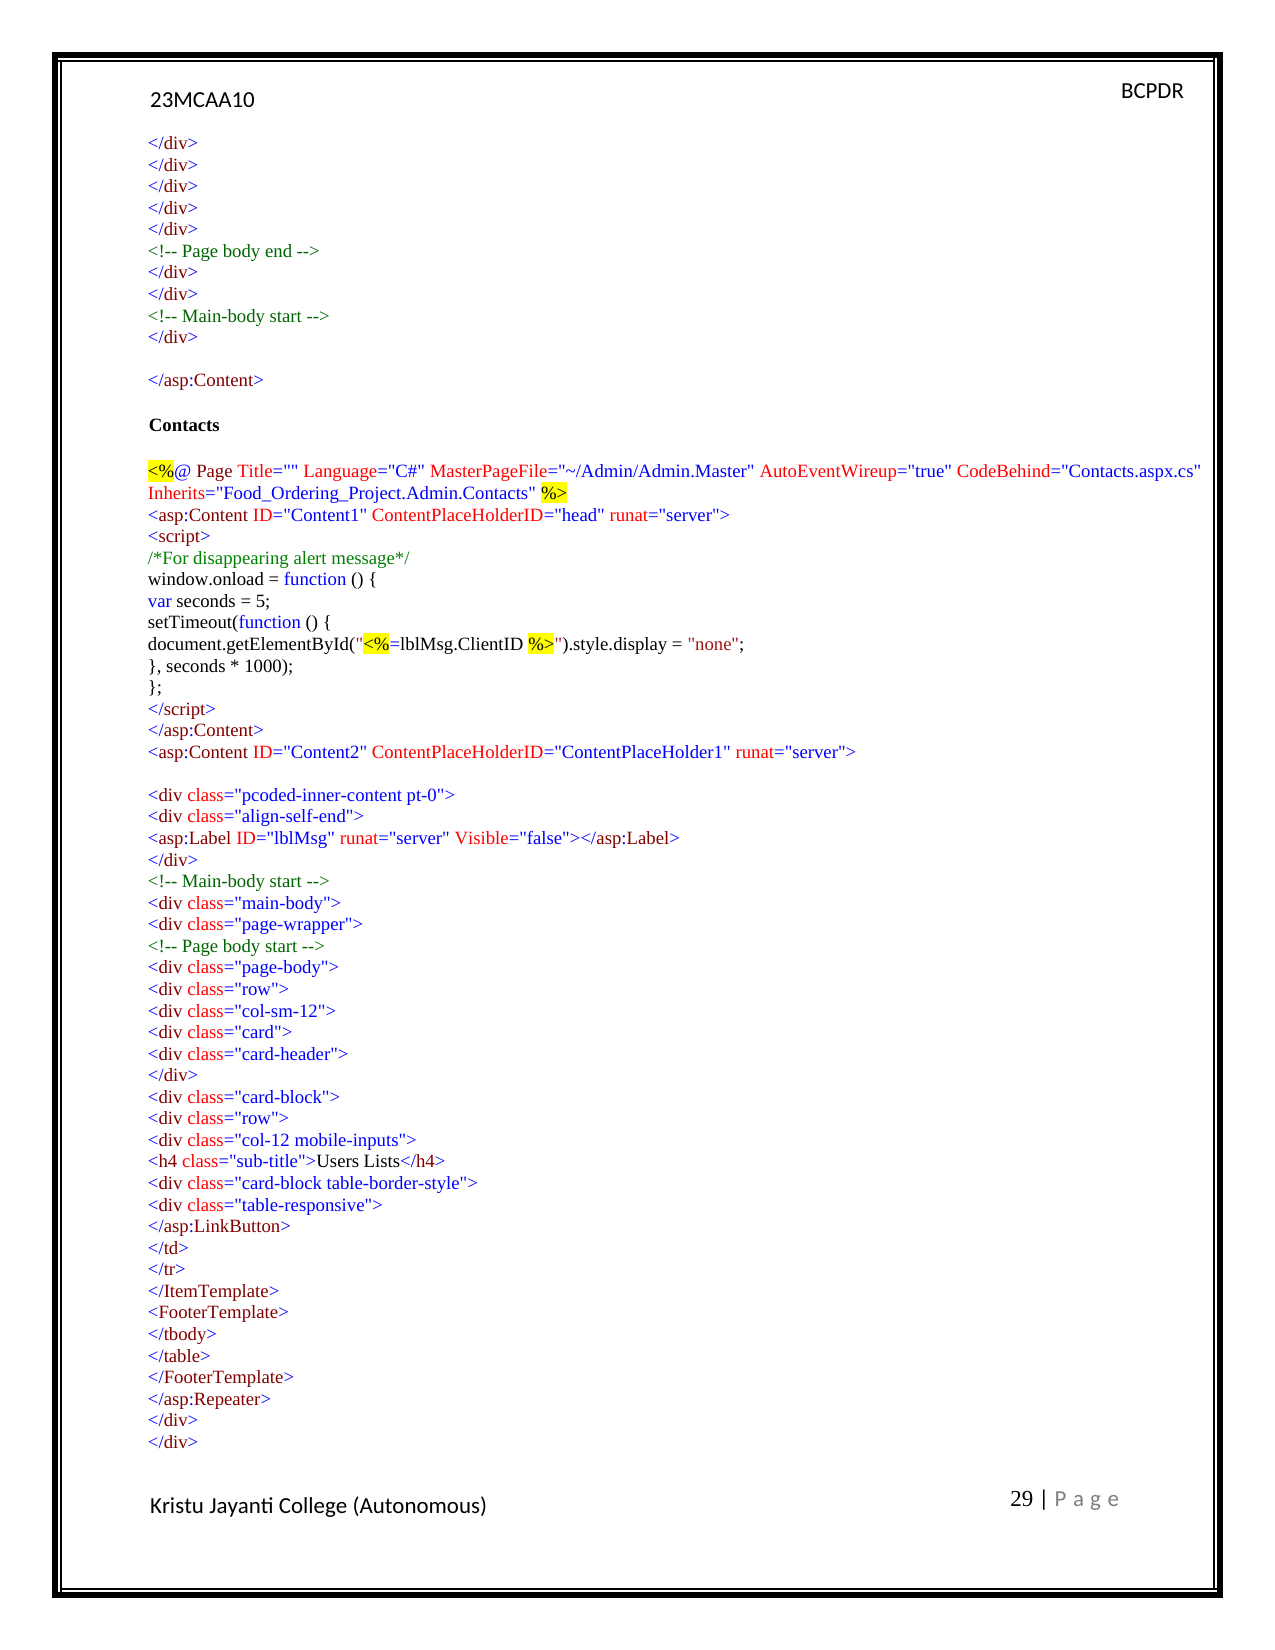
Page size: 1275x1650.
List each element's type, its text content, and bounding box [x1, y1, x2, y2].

text <h4 class="sub-title">Users Lists</h4> [148, 1150, 1210, 1172]
text </div> [148, 283, 1210, 304]
text document.getElementById("<%=lblMsg.ClientID %>").style.display = "none"; [148, 633, 363, 654]
text </asp:Content> [148, 719, 1210, 741]
text <asp:Content ID="Content2" ContentPlaceHolderID="ContentPlaceHolder1" runat="server"> [148, 741, 1210, 762]
text <div class="main-body"> [148, 892, 1210, 913]
text <div class="page-body"> [148, 956, 1210, 978]
text <!-- Main-body start --> [148, 870, 1210, 892]
text </FooterTemplate> [148, 1366, 1210, 1388]
text /*For disappearing alert message*/ [148, 547, 1210, 568]
text </div> [148, 1431, 1210, 1452]
text <asp:Content ID="Content1" ContentPlaceHolderID="head" runat="server"> [148, 503, 1210, 525]
text </div> [148, 197, 1210, 218]
text </div> [148, 175, 1210, 197]
text <script> [148, 525, 1210, 547]
text <div class="row"> [148, 1107, 1210, 1129]
text </ItemTemplate> [148, 1280, 1210, 1301]
text </div> [148, 1409, 1210, 1431]
text </asp:Content> [148, 369, 1210, 391]
text setTimeout(function () { [148, 611, 1210, 633]
text <asp:Label ID="lblMsg" runat="server" Visible="false"></asp:Label> [148, 827, 1210, 848]
text }, seconds * 1000); [148, 654, 1210, 676]
text <div class="align-self-end"> [148, 805, 1210, 827]
text </td> [148, 1237, 1210, 1258]
text Contacts [149, 414, 1210, 436]
text </div> [148, 261, 1210, 283]
text </div> [148, 218, 1210, 240]
text <div class="col-12 mobile-inputs"> [148, 1129, 1210, 1150]
text </div> [148, 1064, 1210, 1086]
text </script> [148, 698, 1210, 719]
text </asp:Repeater> [148, 1388, 1210, 1409]
text document.getElementById("<%=lblMsg.ClientID %>").style.display = "none"; [554, 633, 1210, 654]
text <div class="card"> [148, 1021, 1210, 1043]
text window.onload = function () { [148, 568, 1210, 590]
text <div class="card-block"> [148, 1086, 1210, 1107]
text </div> [148, 326, 1210, 348]
text <div class="card-header"> [148, 1043, 1210, 1064]
text <!-- Page body start --> [148, 935, 1210, 956]
text </table> [148, 1344, 1210, 1366]
text }; [148, 676, 1210, 698]
text <%@ Page Title="" Language="C#" MasterPageFile="~/Admin/Admin.Master" AutoEventWireup="true" CodeBehind="Contacts.aspx.cs" Inherits="Food_Ordering_Project.Admin.Contacts" %> [148, 460, 1210, 503]
text <div class="pcoded-inner-content pt-0"> [148, 784, 1210, 805]
text <div class="table-responsive"> [148, 1193, 1210, 1215]
text var seconds = 5; [148, 590, 1210, 611]
text </div> [148, 848, 1210, 870]
text <!-- Main-body start --> [148, 304, 1210, 326]
text <FooterTemplate> [148, 1301, 1210, 1323]
text <div class="card-block table-border-style"> [148, 1172, 1210, 1193]
text </div> [148, 153, 1210, 175]
text </tr> [148, 1258, 1210, 1280]
text <div class="row"> [148, 978, 1210, 999]
text <div class="col-sm-12"> [148, 999, 1210, 1021]
text </asp:LinkButton> [148, 1215, 1210, 1237]
text </tbody> [148, 1323, 1210, 1344]
text </div> [148, 132, 1210, 153]
text <div class="page-wrapper"> [148, 913, 1210, 935]
text <!-- Page body end --> [148, 240, 1210, 261]
